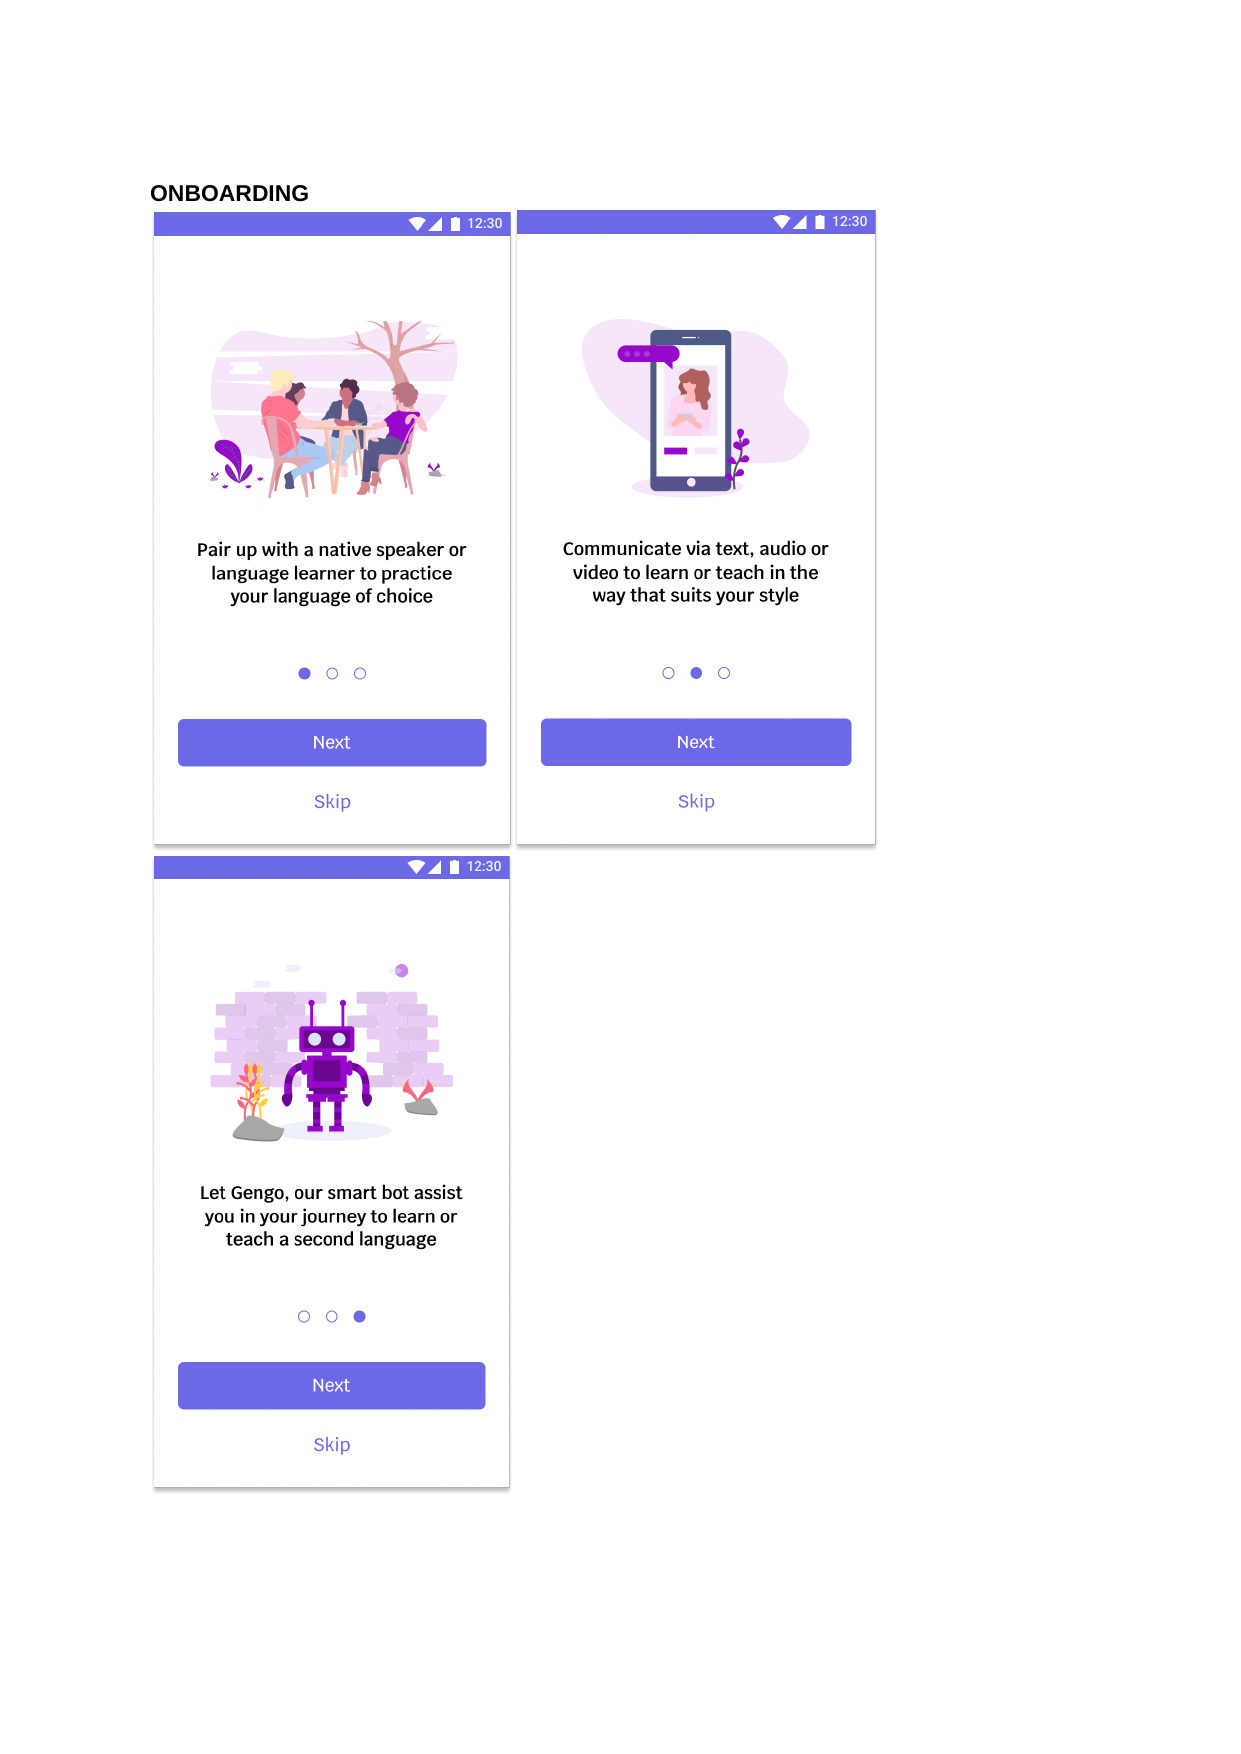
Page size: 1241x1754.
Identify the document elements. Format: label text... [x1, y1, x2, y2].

picture [150, 856, 513, 1495]
picture [150, 210, 879, 852]
text ONBOARDING [150, 180, 1090, 207]
